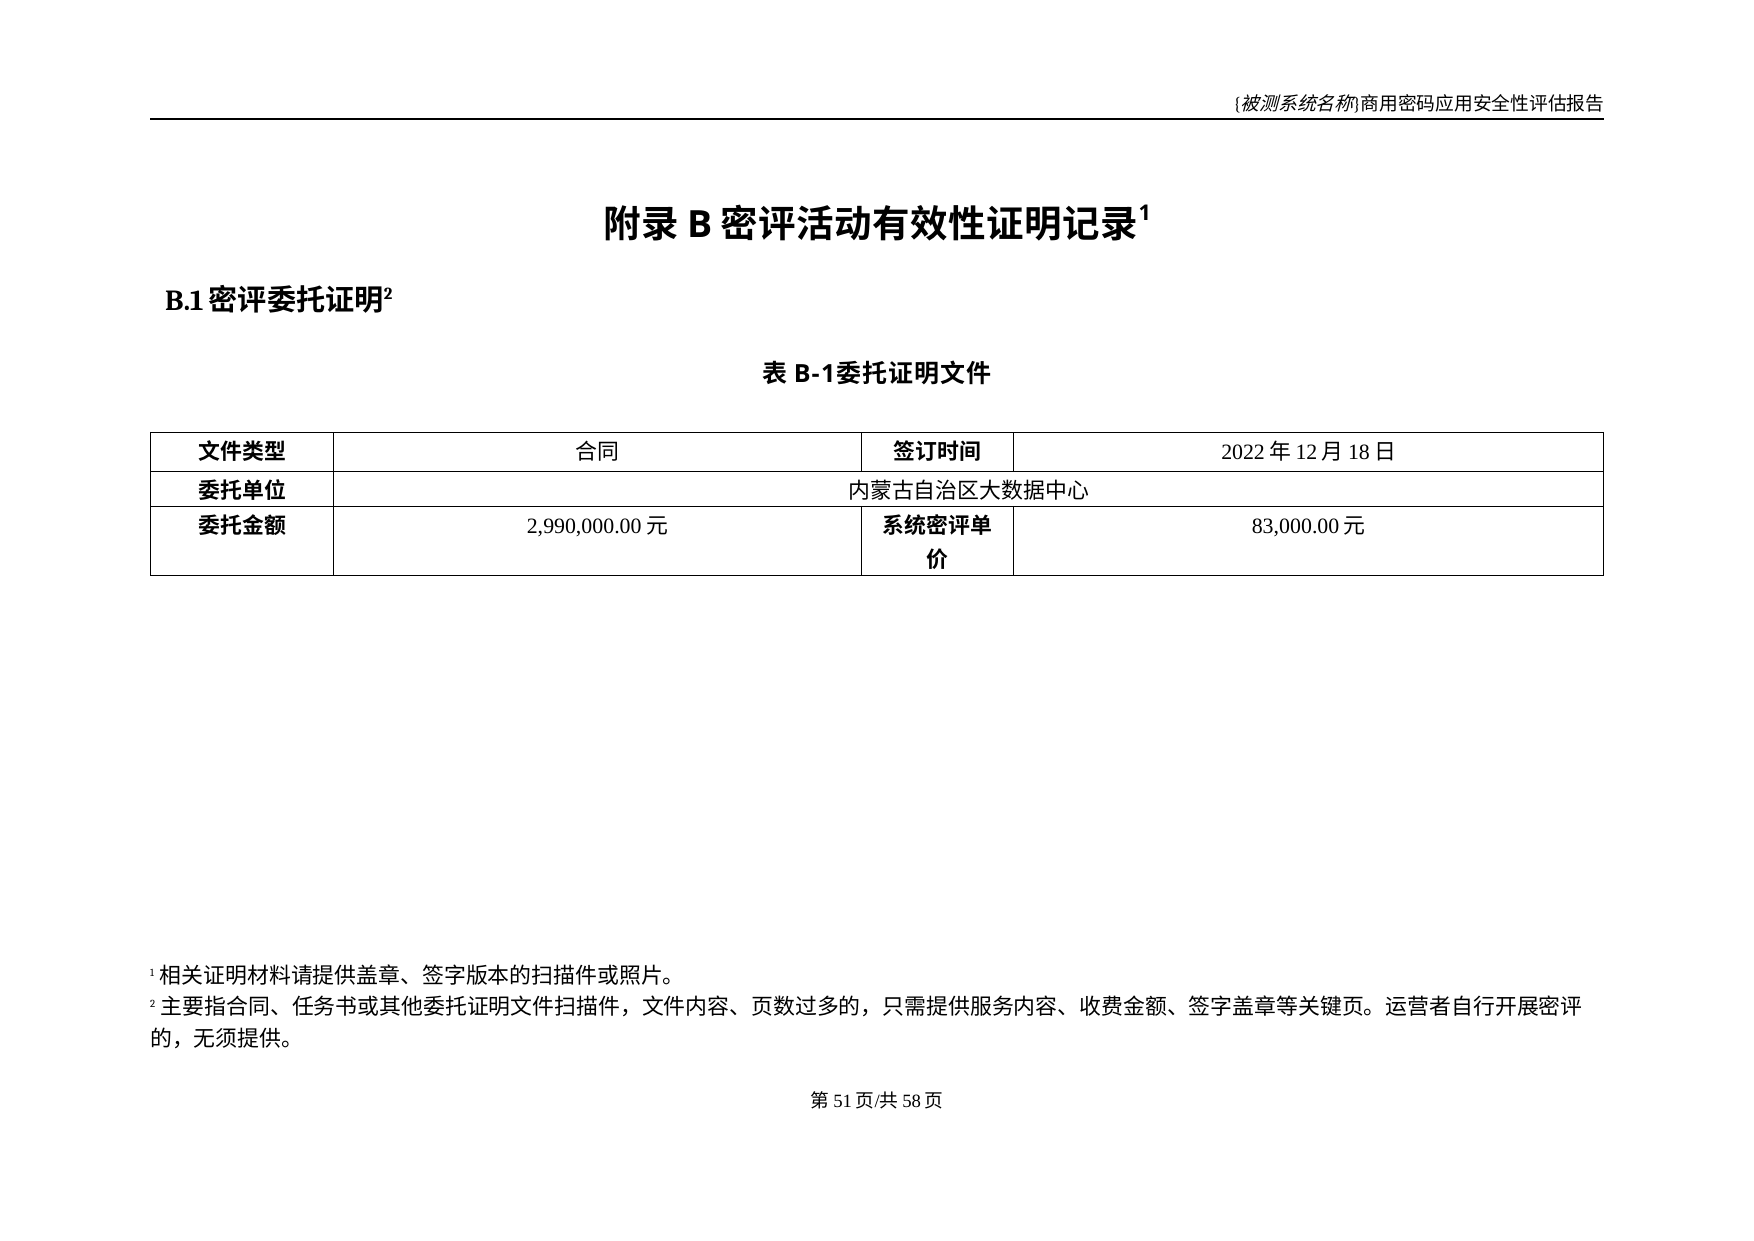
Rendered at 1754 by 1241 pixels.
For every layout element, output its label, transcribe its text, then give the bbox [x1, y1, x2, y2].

subtitle 密评委托证明 [165, 263, 1604, 331]
text 表B-1委托证明文件 [150, 338, 1604, 406]
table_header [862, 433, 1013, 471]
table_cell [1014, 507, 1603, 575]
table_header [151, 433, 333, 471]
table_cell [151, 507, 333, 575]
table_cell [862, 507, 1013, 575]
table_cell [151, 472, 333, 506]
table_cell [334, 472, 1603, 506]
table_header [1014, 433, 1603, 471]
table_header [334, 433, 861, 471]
subtitle 附录B密评活动有效性证明记录 [150, 187, 1604, 255]
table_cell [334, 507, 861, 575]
